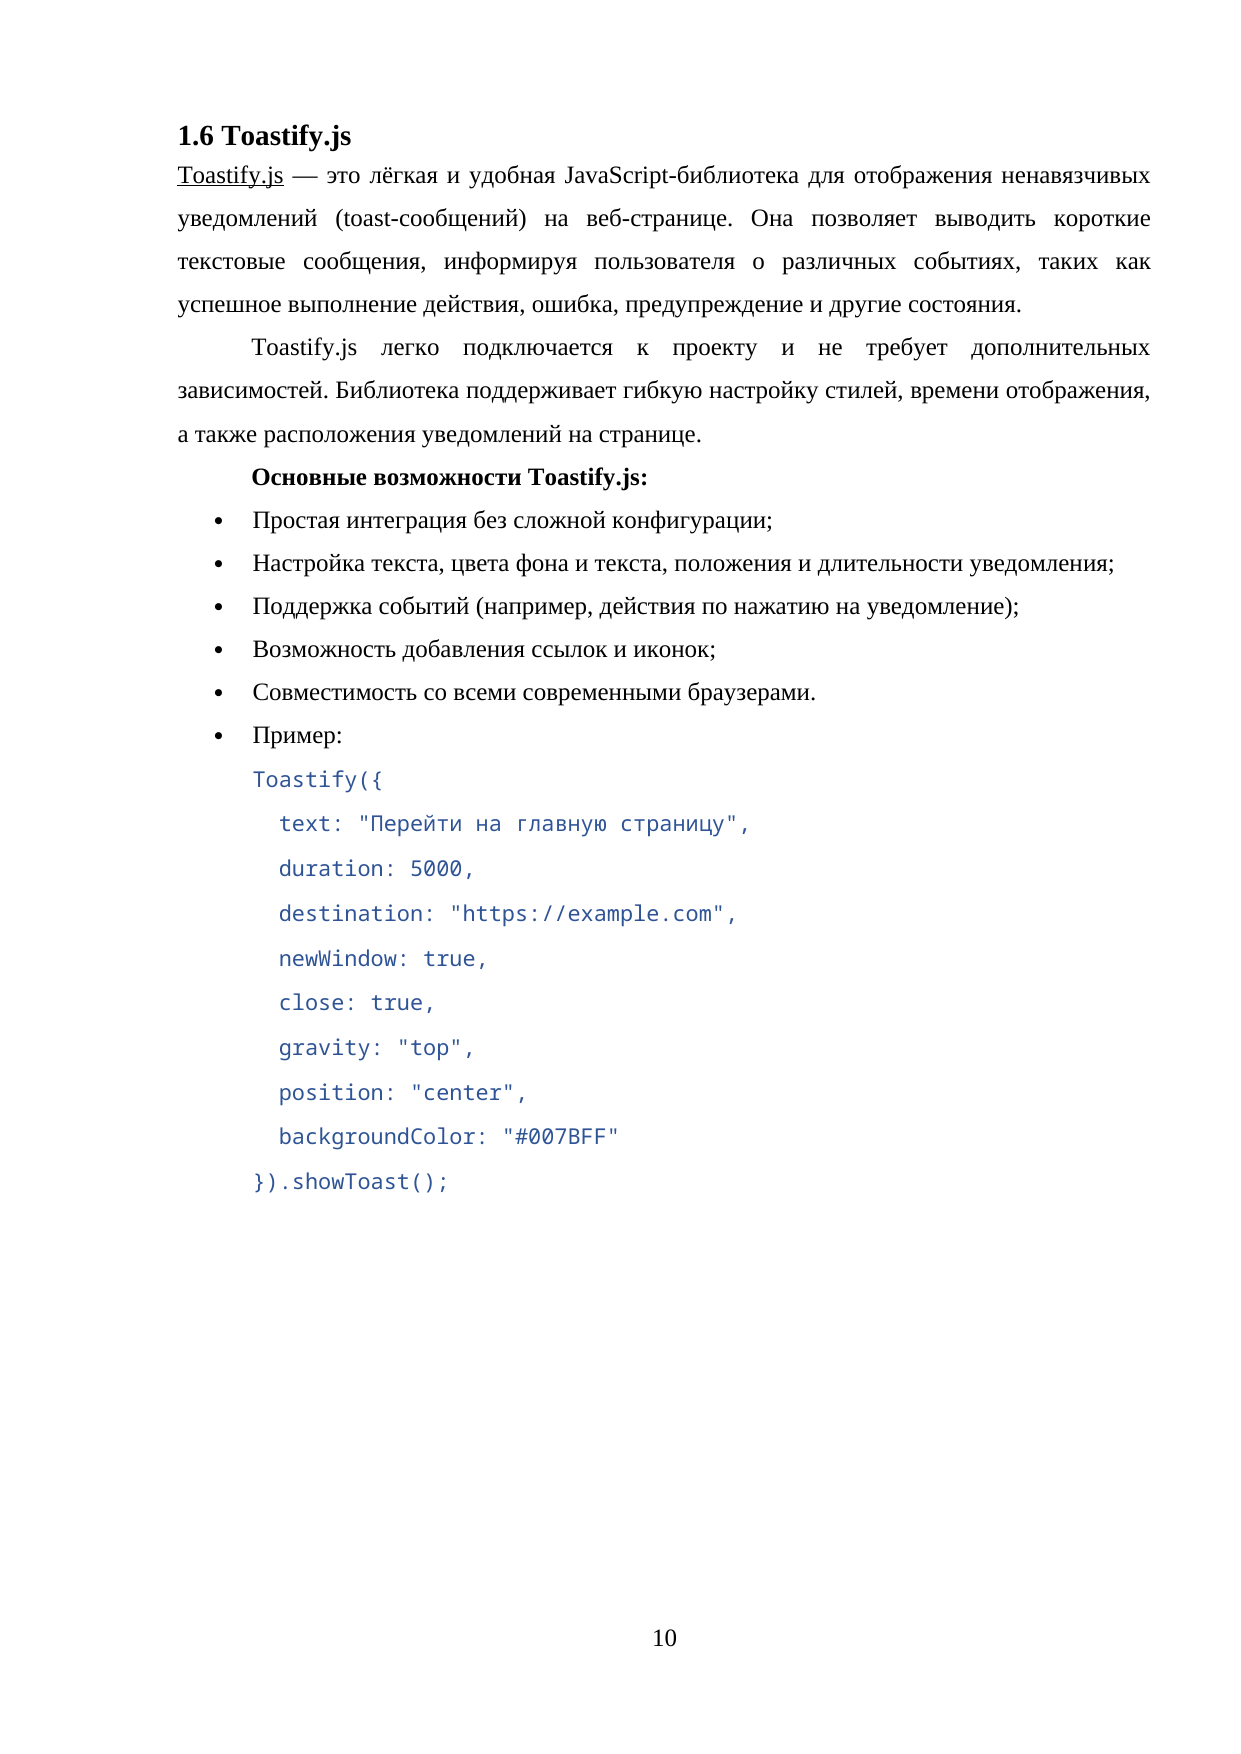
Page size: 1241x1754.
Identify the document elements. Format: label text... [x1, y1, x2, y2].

list Настройка текста, цвета фона и текста, положения и длительности уведомления; [215, 548, 1152, 577]
text close: true, [252, 987, 1152, 1017]
text text: "Перейти на главную страницу", [252, 808, 1152, 838]
text duration: 5000, [252, 853, 1152, 883]
text Основные возможности Toastify.js: [177, 462, 1152, 491]
list Совместимость со всеми современными браузерами. [215, 677, 1152, 706]
text destination: "https://example.com", [252, 898, 1152, 928]
text gravity: "top", [252, 1032, 1152, 1062]
subtitle 1.6 Toastify.js [177, 118, 1152, 152]
text newWindow: true, [252, 942, 1152, 972]
text Toastify.js — это лёгкая и удобная JavaScript-библиотека для отображения ненавязчивых уведомлений (toast-сообщений) на веб-странице. Она позволяет выводить короткие текстовые сообщения, информируя пользователя о различных событиях, таких как успешное выполнение действия, ошибка, предупреждение и другие состояния. [177, 160, 1152, 318]
list Простая интеграция без сложной конфигурации; [215, 505, 1152, 534]
list Поддержка событий (например, действия по нажатию на уведомление); [215, 591, 1152, 620]
text position: "center", [252, 1077, 1152, 1106]
list Пример: [215, 721, 1152, 749]
text Toastify({ [252, 764, 1152, 793]
text Toastify.js легко подключается к проекту и не требует дополнительных зависимостей. Библиотека поддерживает гибкую настройку стилей, времени отображения, а также расположения уведомлений на странице. [177, 332, 1152, 447]
text }).showToast(); [252, 1166, 1152, 1196]
text backgroundColor: "#007BFF" [252, 1121, 1152, 1151]
list Возможность добавления ссылок и иконок; [215, 634, 1152, 663]
